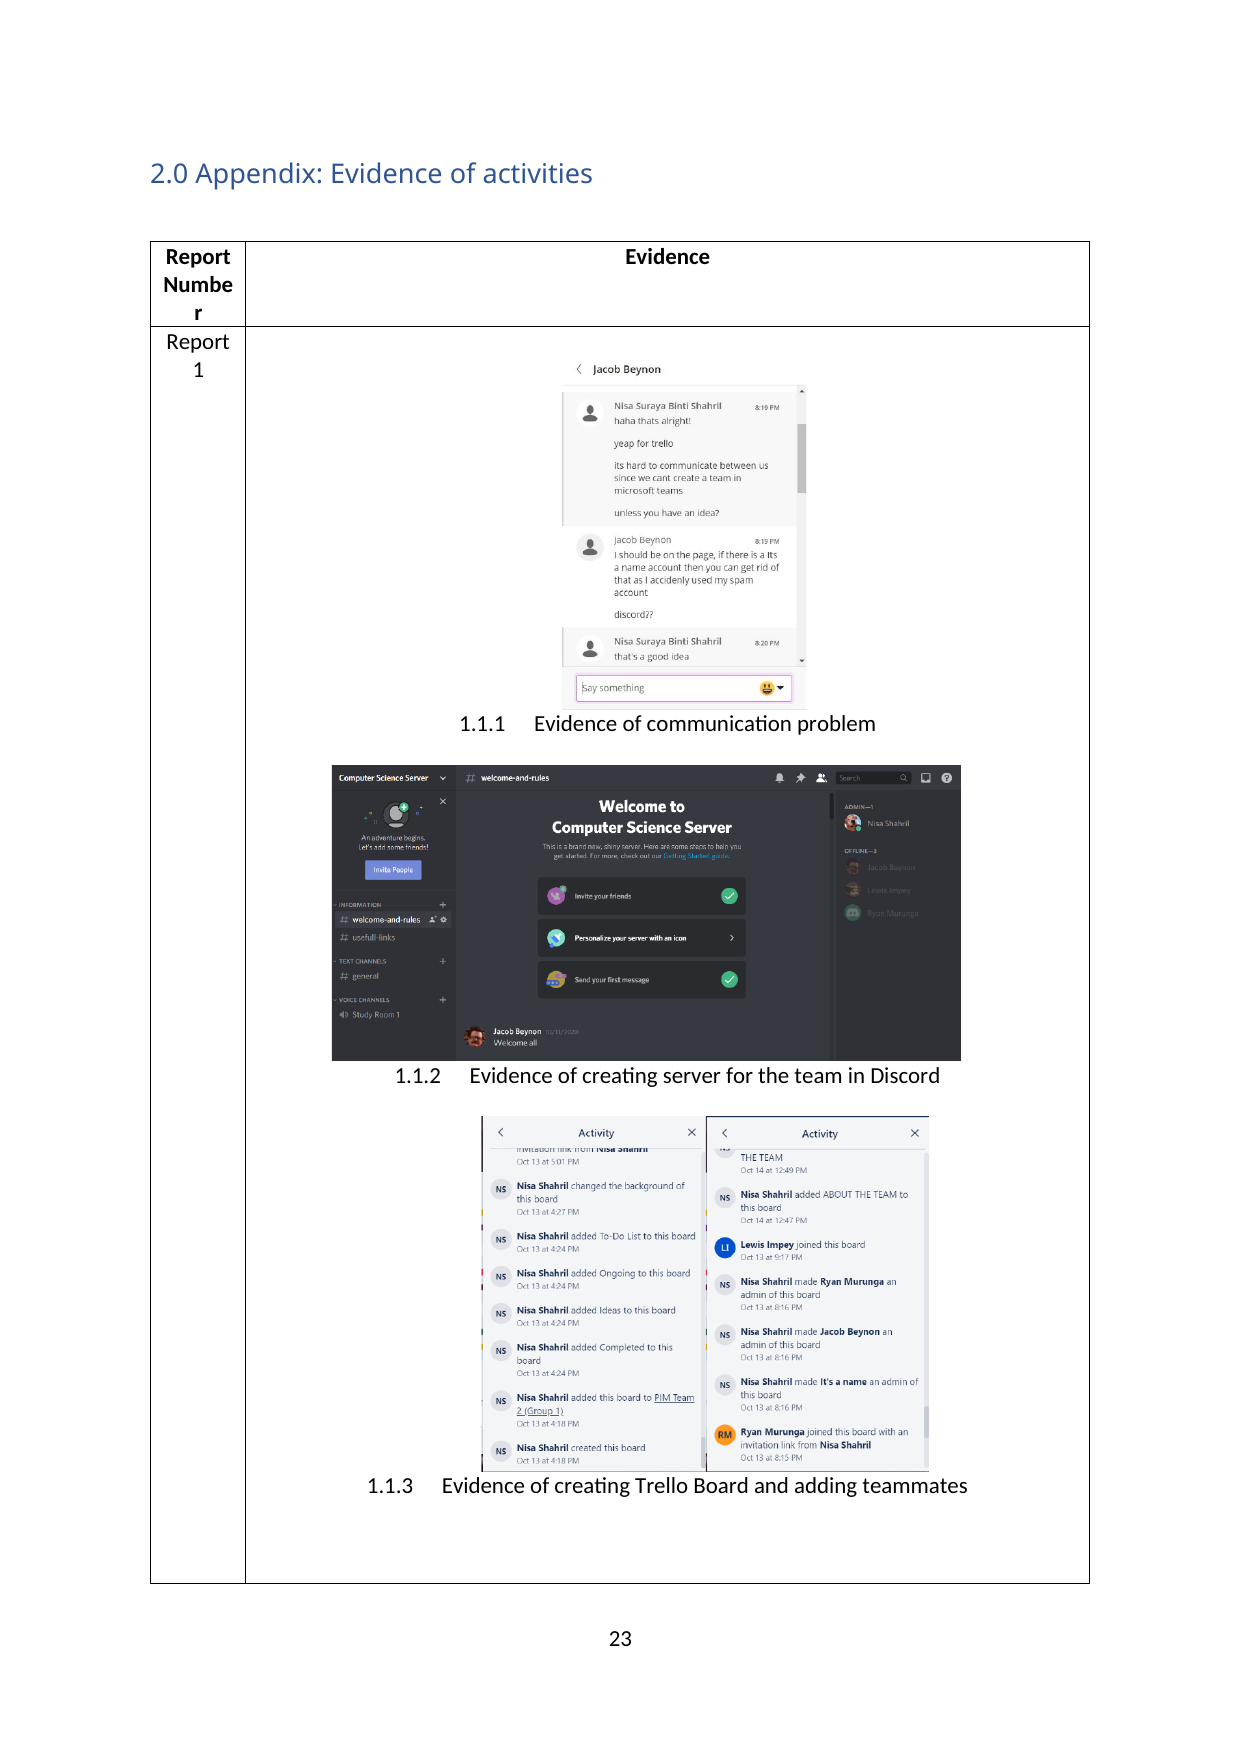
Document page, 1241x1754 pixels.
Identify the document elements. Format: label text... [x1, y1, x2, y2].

table_header Report Number [151, 242, 245, 326]
picture [331, 765, 961, 1061]
table_header Evidence [246, 242, 1089, 326]
picture [562, 355, 807, 710]
table_cell Report 1 [151, 327, 245, 1583]
subtitle 2.0 Appendix: Evidence of activities [150, 154, 1090, 191]
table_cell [246, 327, 1089, 1583]
picture [481, 1116, 929, 1472]
